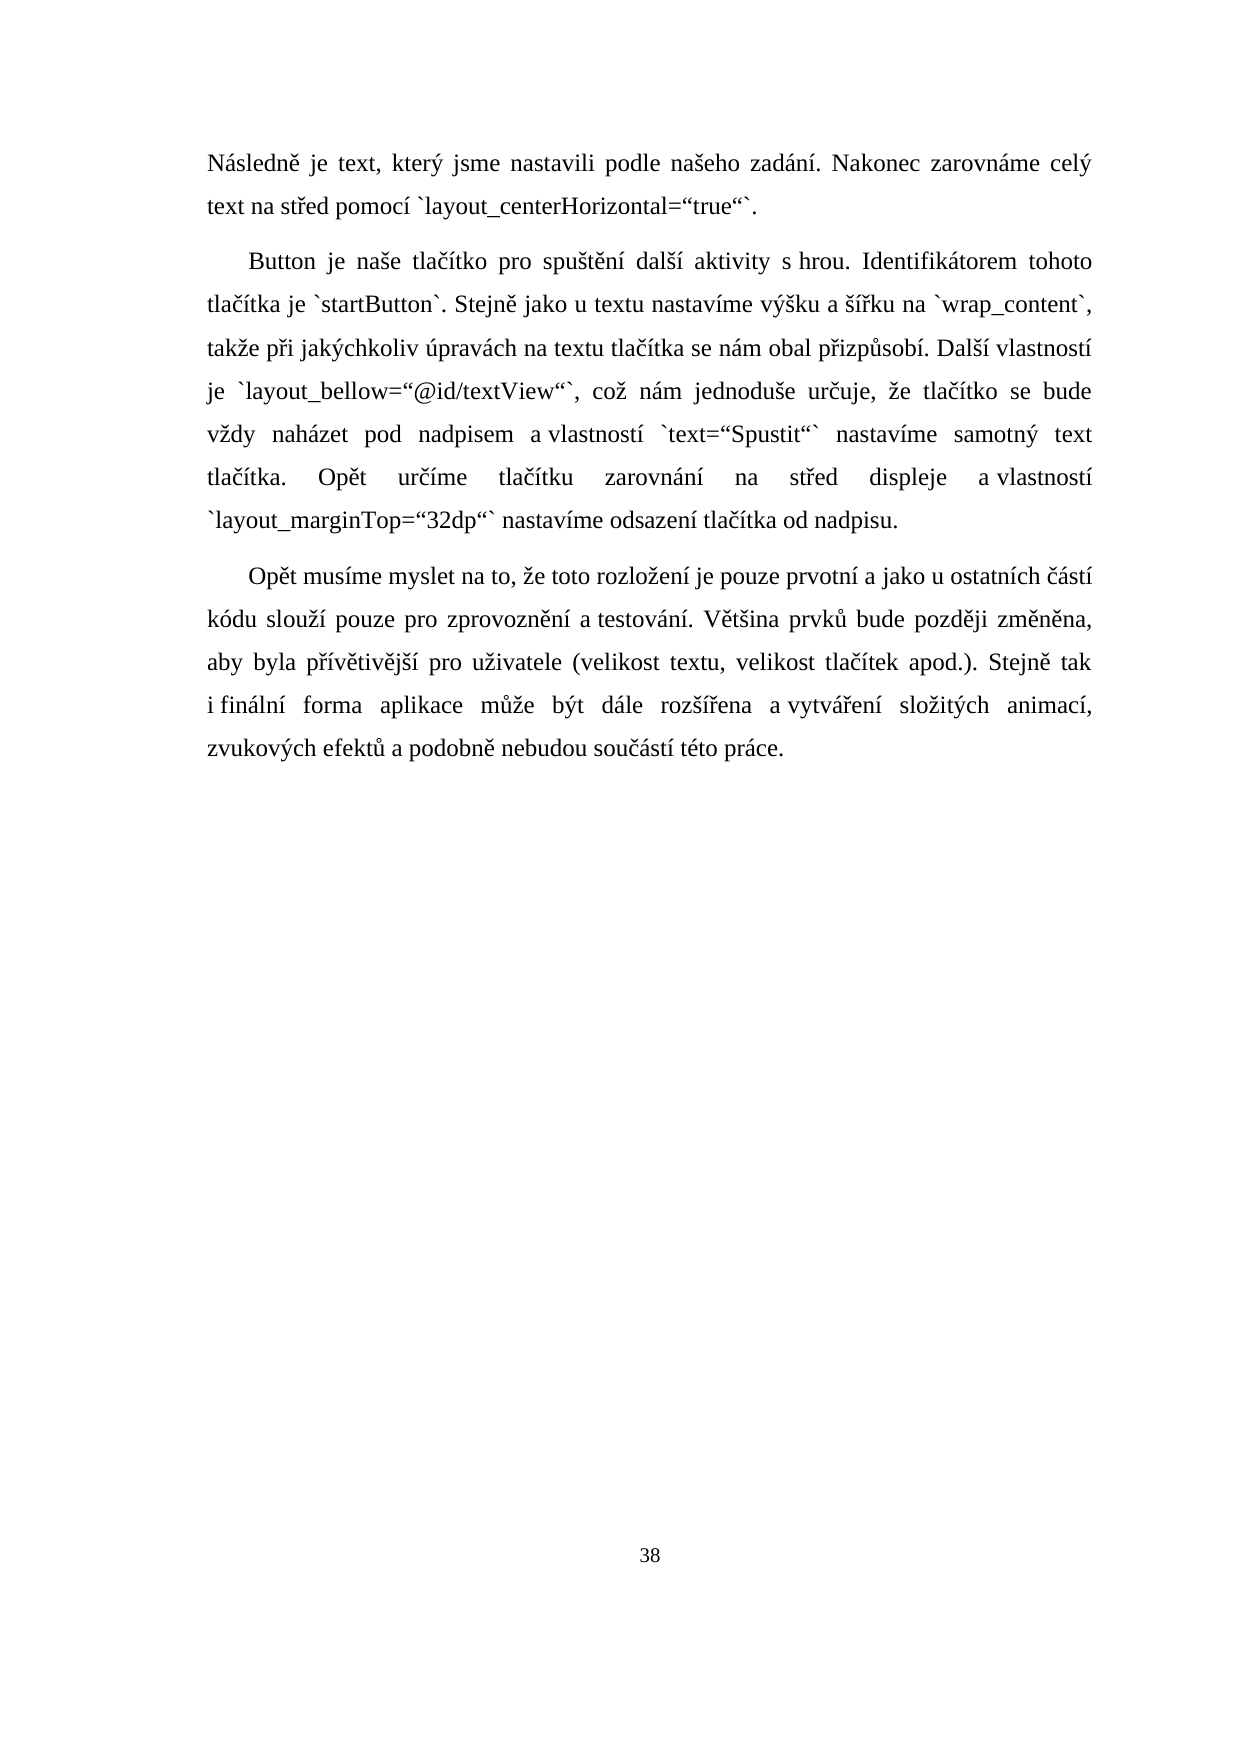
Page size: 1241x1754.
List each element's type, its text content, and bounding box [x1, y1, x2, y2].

text Opět musíme myslet na to, že toto rozložení je pouze prvotní a jako u ostatních částí kódu slouží pouze pro zprovoznění a testování. Většina prvků bude později změněna, aby byla přívětivější pro uživatele (velikost textu, velikost tlačítek apod.). Stejně tak i finální forma aplikace může být dále rozšířena a vytváření složitých animací, zvukových efektů a podobně nebudou součástí této práce. [207, 561, 1092, 762]
text Button je naše tlačítko pro spuštění další aktivity s hrou. Identifikátorem tohoto tlačítka je `startButton`. Stejně jako u textu nastavíme výšku a šířku na `wrap_content`, takže při jakýchkoliv úpravách na textu tlačítka se nám obal přizpůsobí. Další vlastností je `layout_bellow=“@id/textView“`, což nám jednoduše určuje, že tlačítko se bude vždy naházet pod nadpisem a vlastností `text=“Spustit“` nastavíme samotný text tlačítka. Opět určíme tlačítku zarovnání na střed displeje a vlastností `layout_marginTop=“32dp“` nastavíme odsazení tlačítka od nadpisu. [207, 246, 1092, 534]
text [207, 148, 1092, 219]
